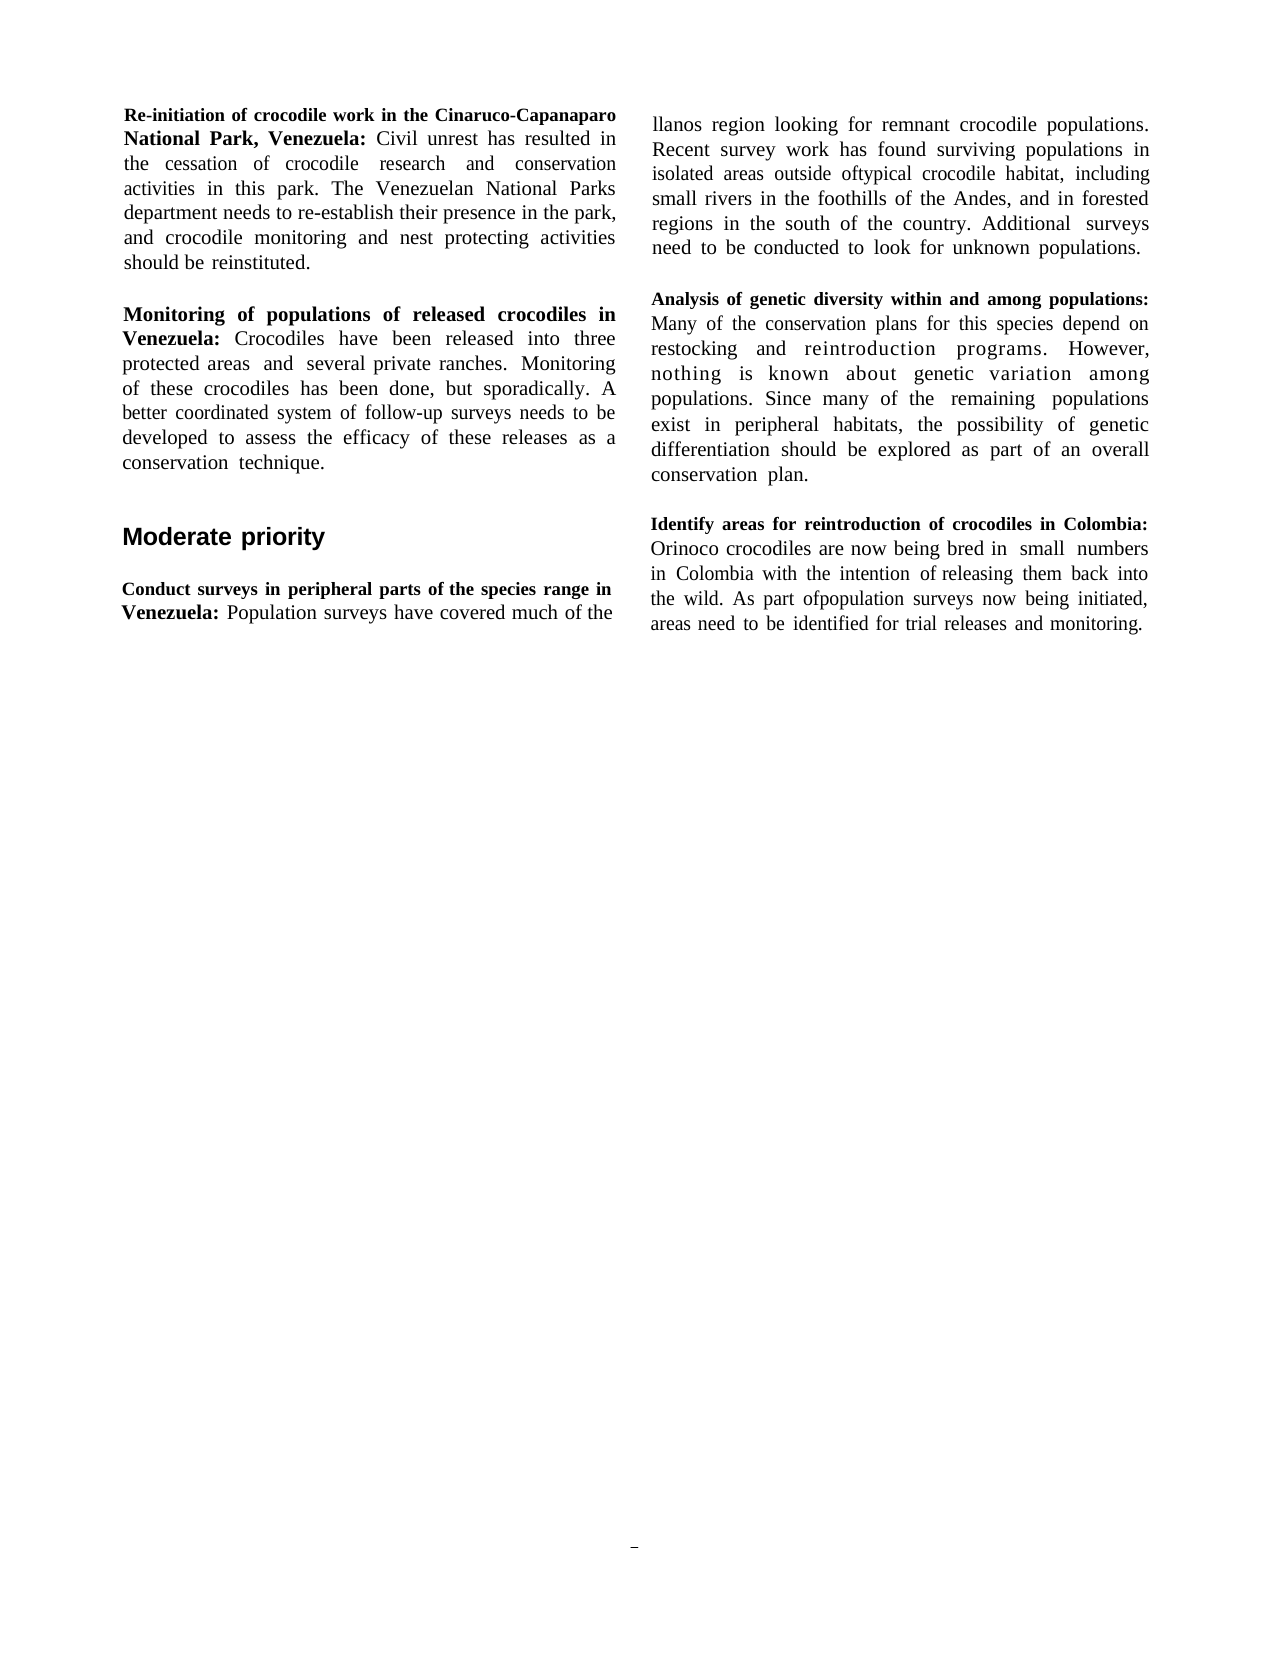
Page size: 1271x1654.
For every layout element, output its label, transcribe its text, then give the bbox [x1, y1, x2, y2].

subtitle Moderate priority [122, 521, 616, 550]
text Monitoring of populations of released crocodiles in Venezuela: Crocodiles have been released into three protected areas and several private ranches. Monitoring of these crocodiles has been done, but sporadically. A better coordinated system of follow-up surveys needs to be developed to assess the efficacy of these releases as a conservation technique. [122, 302, 616, 474]
text Venezuela: Population surveys have covered much of the [121, 600, 616, 624]
text Conduct surveys in peripheral parts of the species range in [122, 577, 616, 599]
text Identify areas for reintroduction of crocodiles in Colombia: Orinoco crocodiles are now being bred in small numbers in Colombia with the intention of releasing them back into the wild. As part ofpopulation surveys now being initiated, areas need to be identified for trial releases and monitoring. [650, 513, 1148, 635]
text Re-initiation of crocodile work in the Cinaruco-Capanaparo National Park, Venezuela: Civil unrest has resulted in the cessation of crocodile research and conservation activities in this park. The Venezuelan National Parks department needs to re-establish their presence in the park, and crocodile monitoring and nest protecting activities should be reinstituted. [123, 104, 616, 274]
text Analysis of genetic diversity within and among populations: Many of the conservation plans for this species depend on restocking and reintroduction programs. However, nothing is known about genetic variation among populations. Since many of the remaining populations exist in peripheral habitats, the possibility of genetic differentiation should be explored as part of an overall conservation plan. [651, 288, 1149, 486]
text llanos region looking for remnant crocodile populations. Recent survey work has found surviving populations in isolated areas outside oftypical crocodile habitat, including small rivers in the foothills of the Andes, and in forested regions in the south of the country. Additional surveys need to be conducted to look for unknown populations. [652, 112, 1150, 259]
